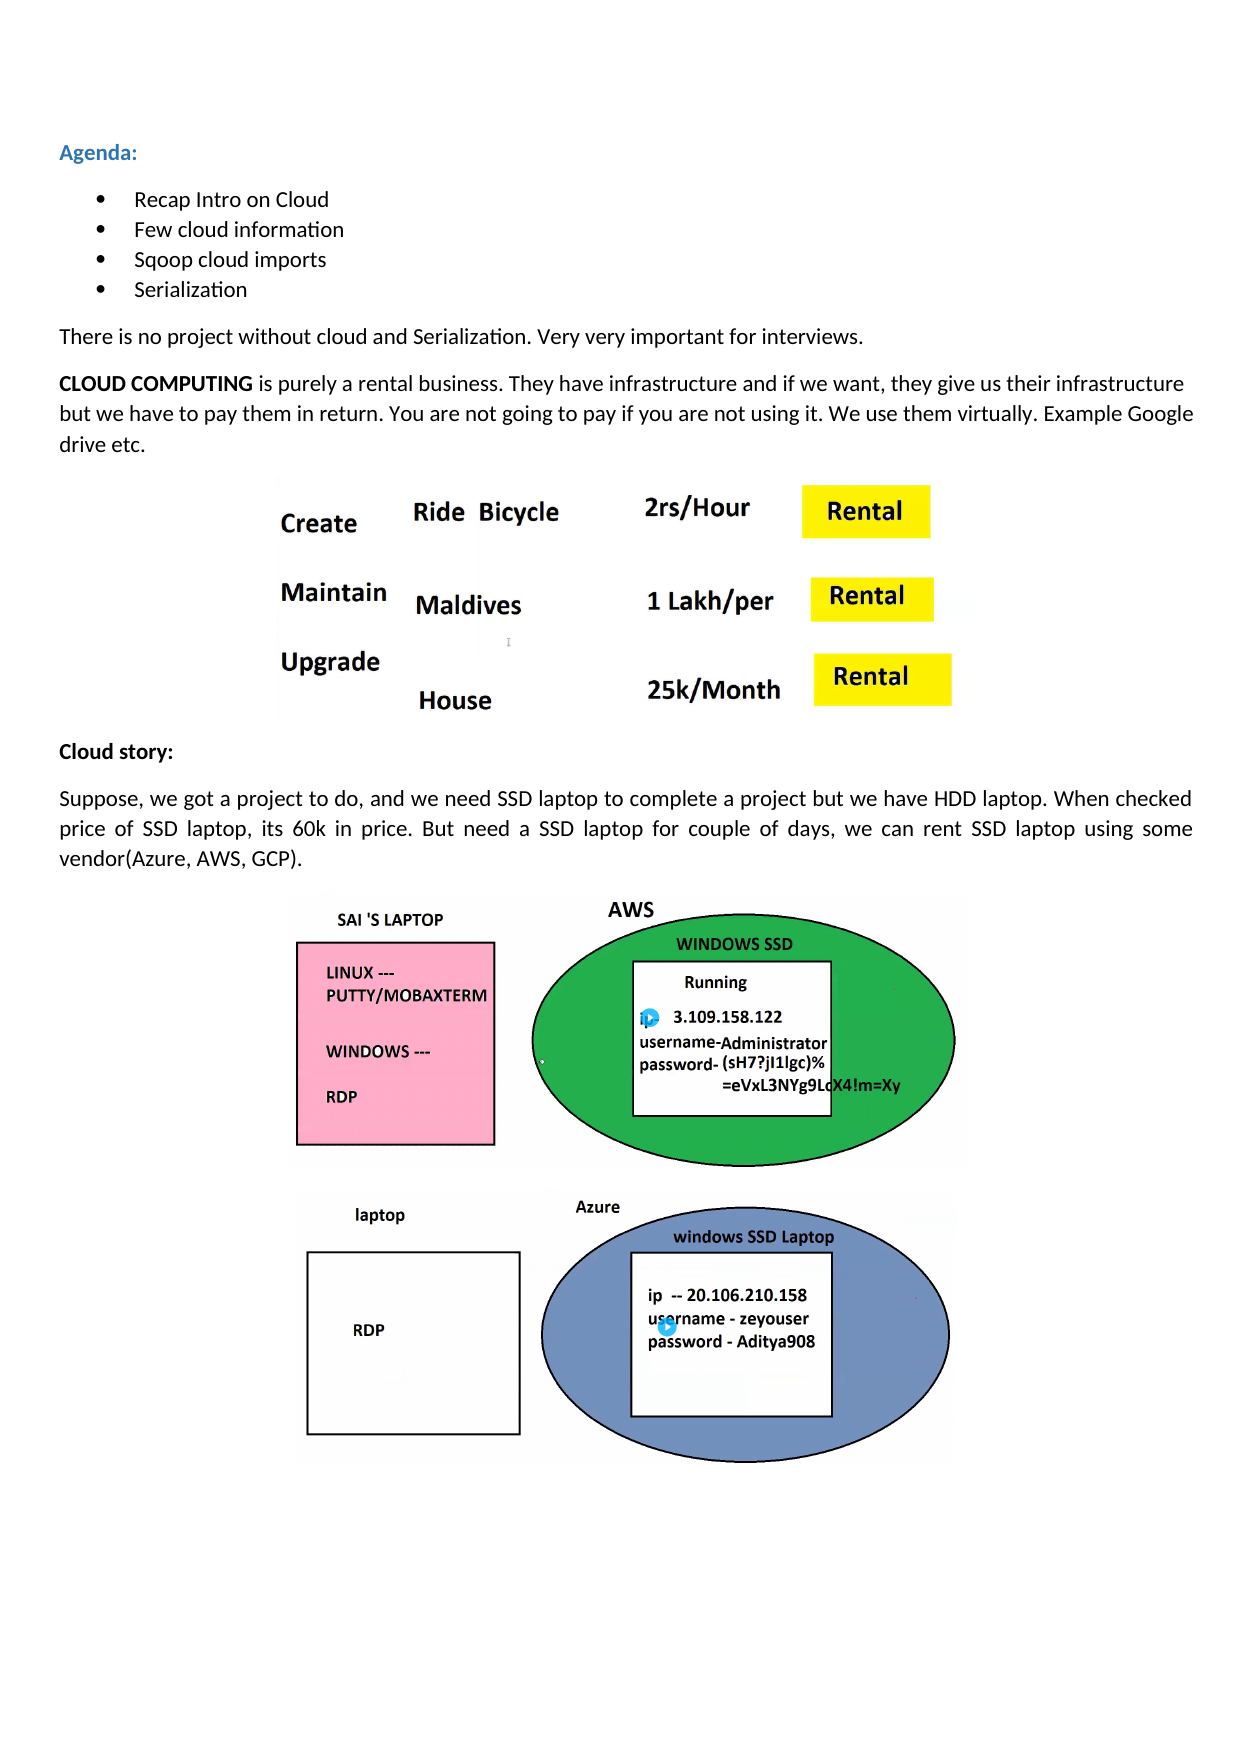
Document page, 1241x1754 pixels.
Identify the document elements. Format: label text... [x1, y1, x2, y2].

list Few cloud information [97, 215, 1196, 243]
picture [298, 1187, 957, 1465]
list Serialization [97, 276, 1196, 304]
text Suppose, we got a project to do, and we need SSD laptop to complete a project but we have HDD laptop. When checked price of SSD laptop, its 60k in price. But need a SSD laptop for couple of days, we can rent SSD laptop using some vendor(Azure, AWS, GCP). [59, 784, 1196, 872]
list Recap Intro on Cloud [97, 185, 1196, 213]
picture [276, 476, 979, 719]
text Cloud story: [59, 737, 1196, 765]
list Sqoop cloud imports [97, 245, 1196, 273]
text There is no project without cloud and Serialization. Very very important for interviews. [59, 322, 1196, 351]
picture [288, 891, 967, 1169]
text Agenda: [59, 138, 1196, 166]
text CLOUD COMPUTING is purely a rental business. They have infrastructure and if we want, they give us their infrastructure but we have to pay them in return. You are not going to pay if you are not using it. We use them virtually. Example Google drive etc. [59, 369, 1196, 458]
